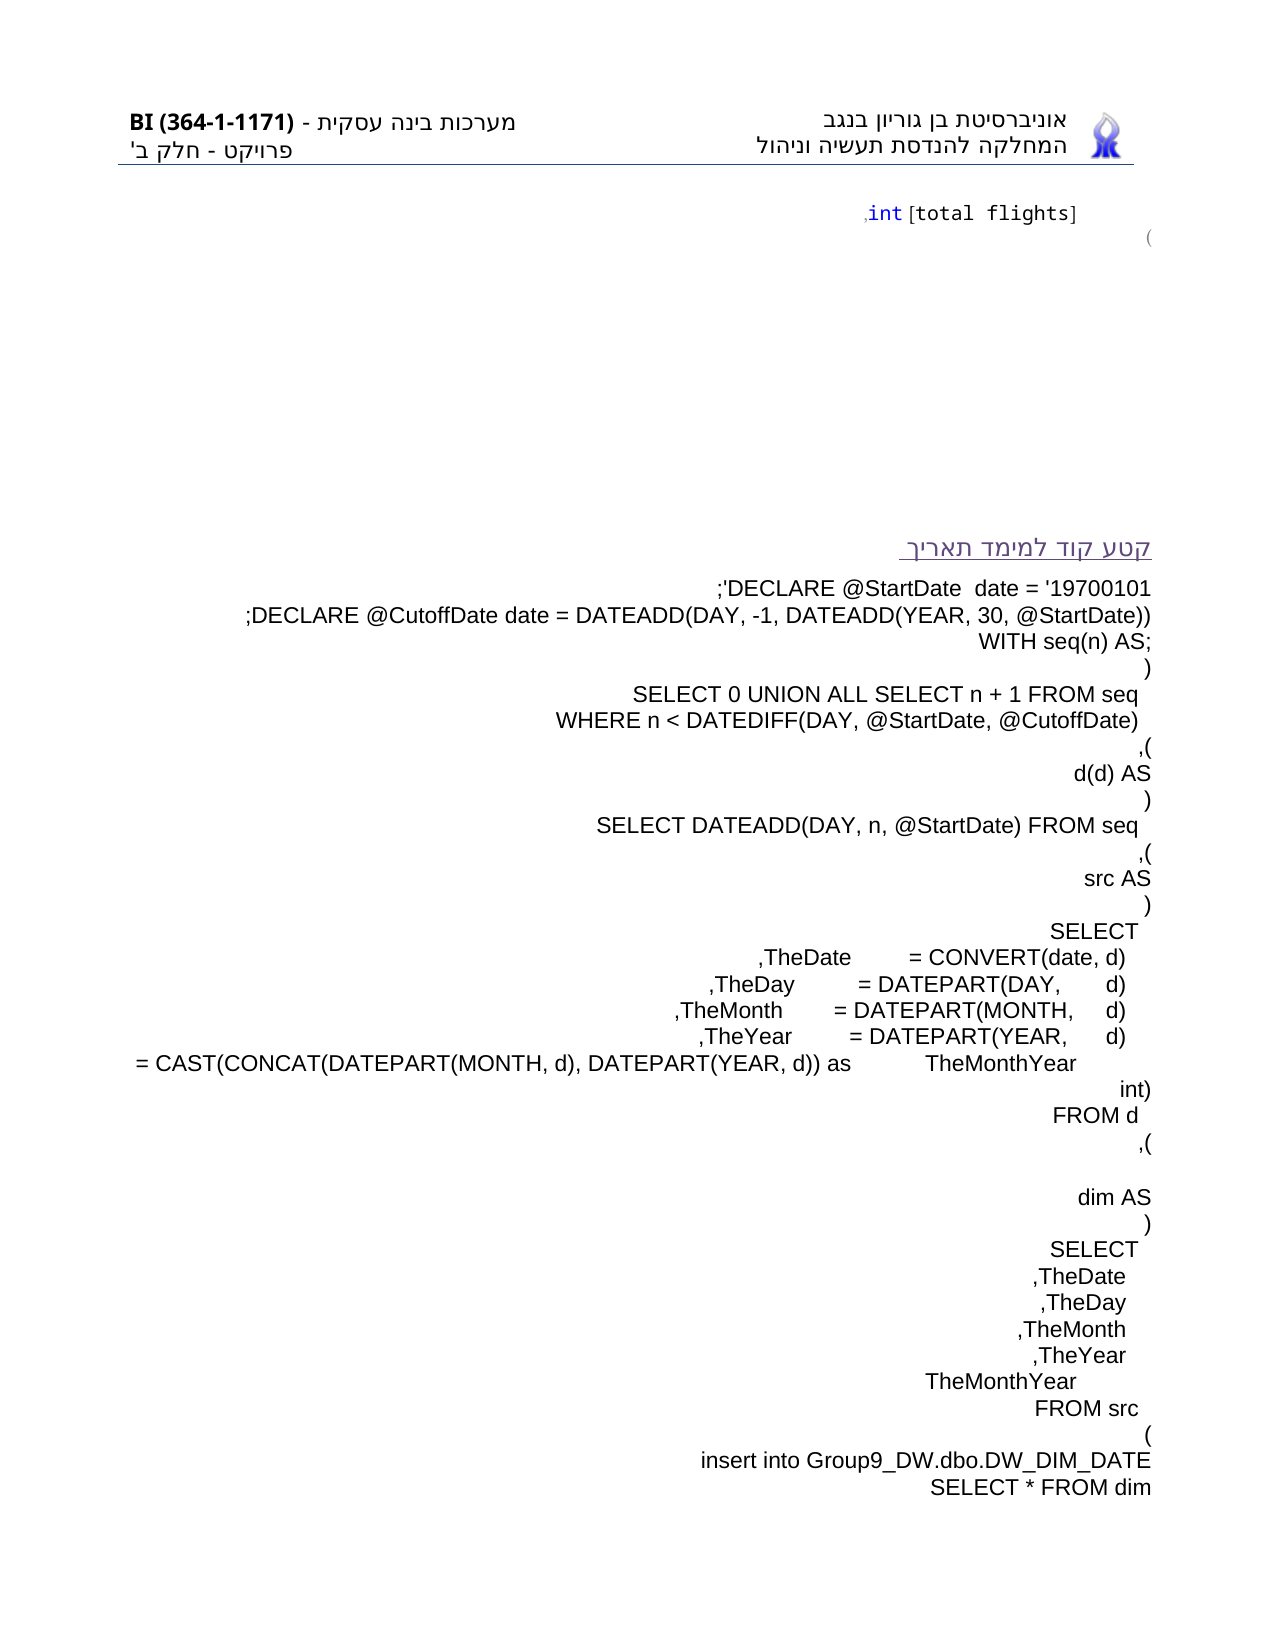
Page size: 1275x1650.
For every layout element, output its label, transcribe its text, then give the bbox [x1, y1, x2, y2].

picture [1089, 111, 1123, 159]
text קטע קוד למימד תאריך [118, 533, 1152, 563]
text TheMonth = DATEPART(MONTH, d), [118, 997, 1152, 1023]
text ) [118, 226, 1152, 248]
text TheMonth, [118, 1316, 1152, 1342]
text ), [118, 1129, 1152, 1155]
text TheDate, [118, 1263, 1152, 1289]
text ( [118, 891, 1152, 918]
text TheDate = CONVERT(date, d), [118, 944, 1152, 971]
text insert into Group9_DW.dbo.DW_DIM_DATE [118, 1447, 1152, 1474]
text FROM src [118, 1394, 1152, 1421]
text DECLARE @StartDate date = '19700101'; [118, 575, 1152, 602]
text TheMonthYear = CAST(CONCAT(DATEPART(MONTH, d), DATEPART(YEAR, d)) as int) [118, 1049, 1152, 1102]
text SELECT * FROM dim [118, 1474, 1152, 1500]
text SELECT 0 UNION ALL SELECT n + 1 FROM seq [118, 681, 1152, 707]
text SELECT DATEADD(DAY, n, @StartDate) FROM seq [118, 812, 1152, 839]
text SELECT [118, 918, 1152, 944]
text TheDay, [118, 1289, 1152, 1316]
text TheDay = DATEPART(DAY, d), [118, 971, 1152, 997]
text ) [118, 1421, 1152, 1447]
text ( [118, 786, 1152, 812]
text ( [118, 1210, 1152, 1236]
text dim AS [118, 1184, 1152, 1210]
text TheMonthYear [118, 1368, 1152, 1394]
text TheYear = DATEPART(YEAR, d), [118, 1023, 1152, 1049]
text SELECT [118, 1236, 1152, 1263]
text TheYear, [118, 1342, 1152, 1368]
text ), [118, 733, 1152, 760]
text WHERE n < DATEDIFF(DAY, @StartDate, @CutoffDate) [118, 707, 1152, 733]
text ( [118, 654, 1152, 681]
text FROM d [118, 1102, 1152, 1129]
text [total flights] int, [118, 199, 1152, 226]
text ), [118, 839, 1152, 865]
text ;WITH seq(n) AS [118, 628, 1152, 654]
text DECLARE @CutoffDate date = DATEADD(DAY, -1, DATEADD(YEAR, 30, @StartDate)); [118, 602, 1152, 628]
text d(d) AS [118, 760, 1152, 786]
text src AS [118, 865, 1152, 891]
